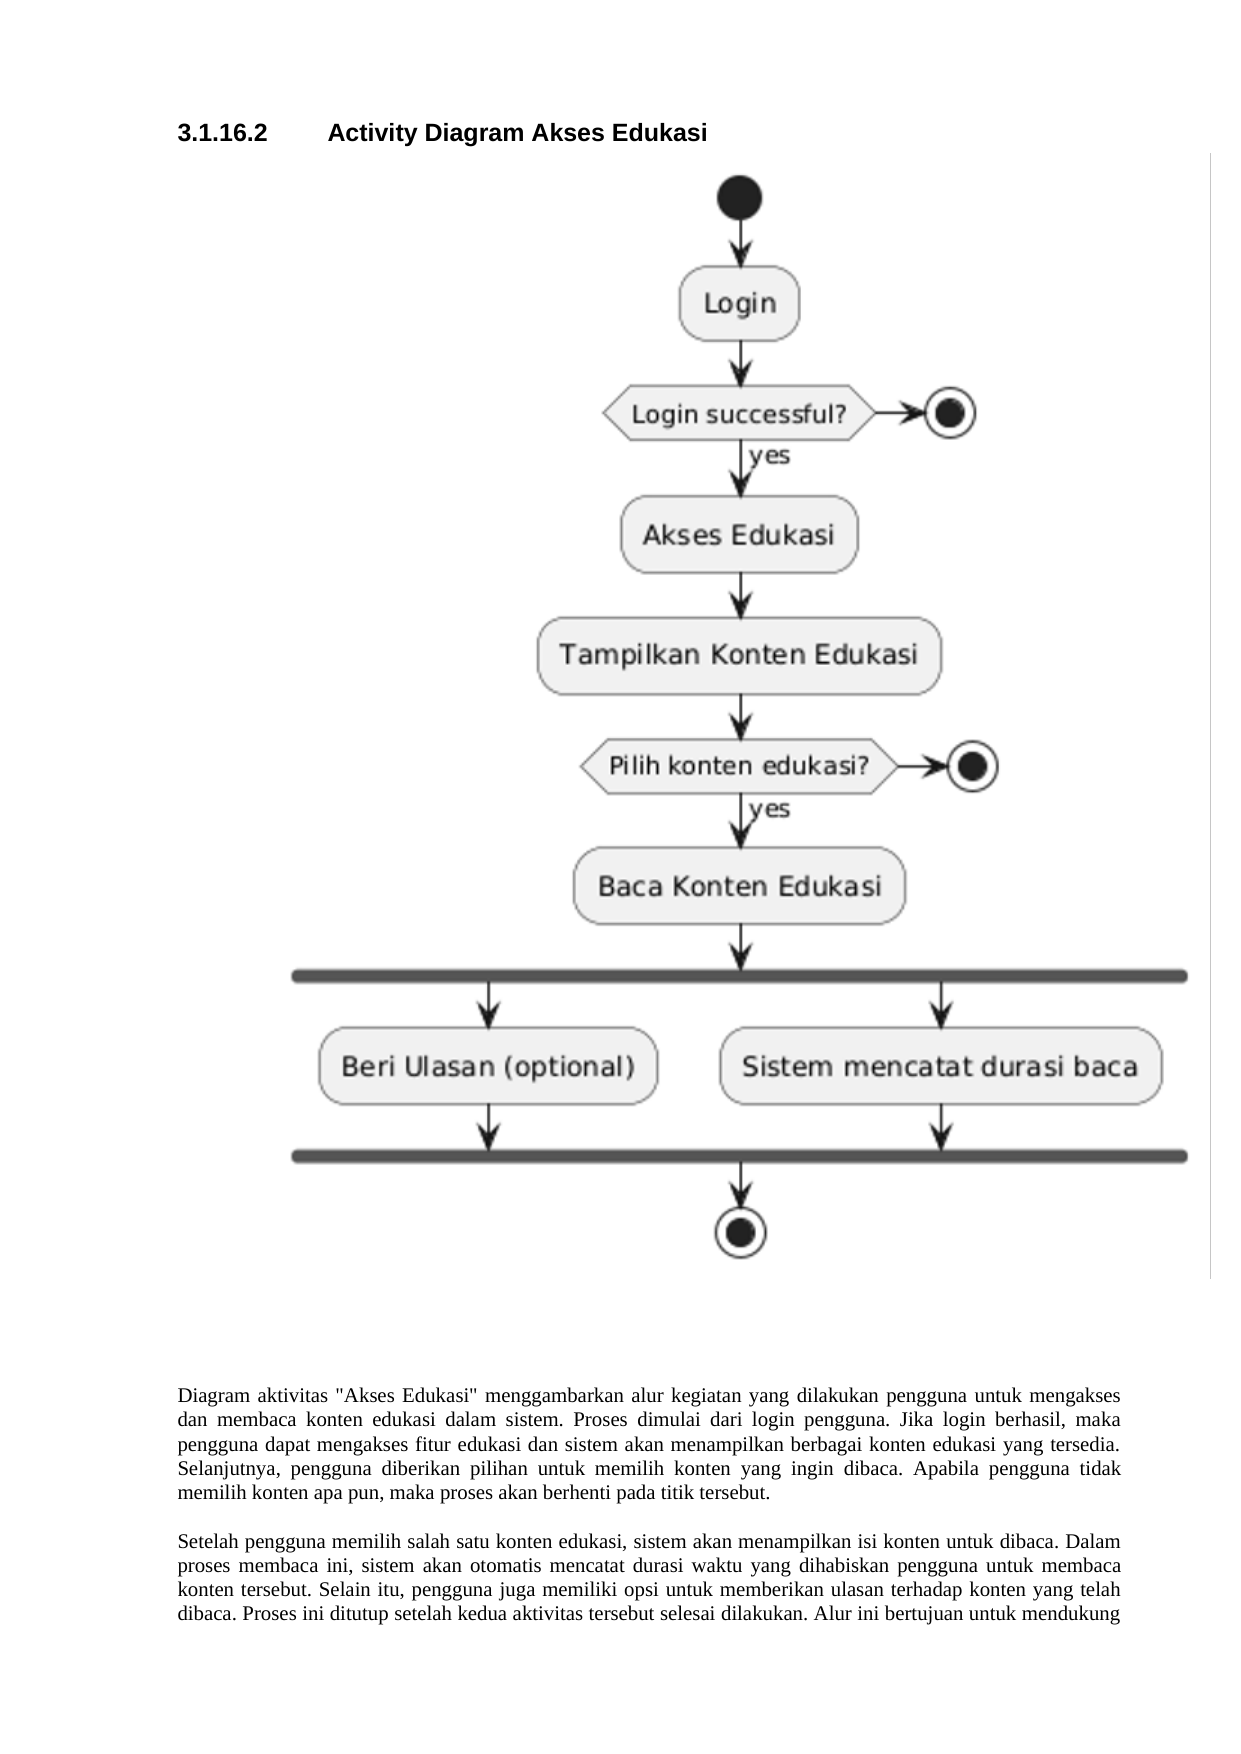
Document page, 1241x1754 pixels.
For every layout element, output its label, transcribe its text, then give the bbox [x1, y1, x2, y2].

subtitle Activity Diagram Akses Edukasi [177, 118, 1122, 147]
picture [267, 153, 1212, 1279]
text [177, 1529, 1122, 1625]
text Diagram aktivitas "Akses Edukasi" menggambarkan alur kegiatan yang dilakukan pengguna untuk mengakses dan membaca konten edukasi dalam sistem. Proses dimulai dari login pengguna. Jika login berhasil, maka pengguna dapat mengakses fitur edukasi dan sistem akan menampilkan berbagai konten edukasi yang tersedia. Selanjutnya, pengguna diberikan pilihan untuk memilih konten yang ingin dibaca. Apabila pengguna tidak memilih konten apa pun, maka proses akan berhenti pada titik tersebut. [177, 1359, 1122, 1504]
